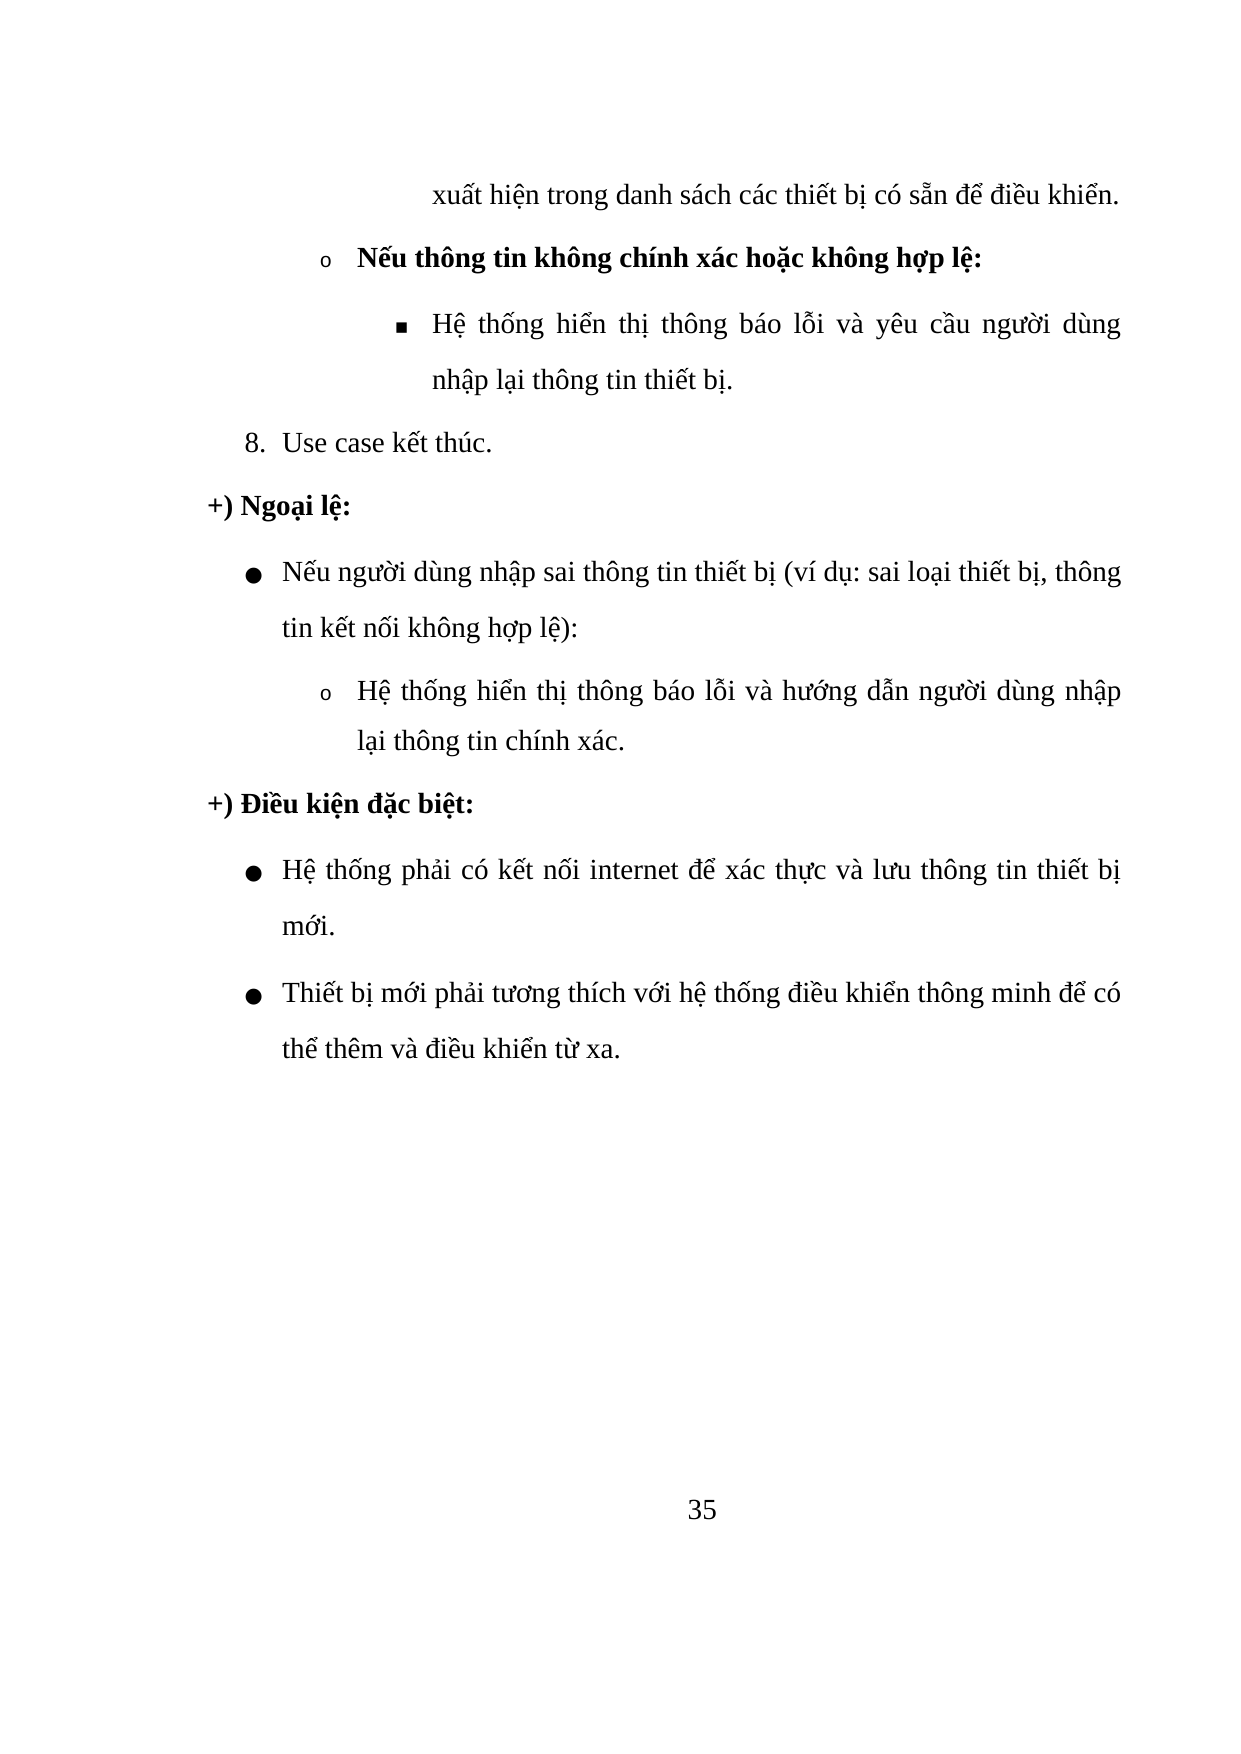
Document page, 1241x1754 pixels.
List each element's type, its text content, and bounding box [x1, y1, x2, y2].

list Hệ thống hiển thị thông báo lỗi và hướng dẫn người dùng nhập lại thông tin chính xác. [319, 673, 1122, 757]
list Thiết bị mới phải tương thích với hệ thống điều khiển thông minh để có thể thêm và điều khiển từ xa. [244, 971, 1122, 1064]
list Hệ thống phải có kết nối internet để xác thực và lưu thông tin thiết bị mới. [244, 849, 1122, 942]
list Hệ thống hiển thị thông báo lỗi và yêu cầu người dùng nhập lại thông tin thiết bị. [394, 303, 1122, 396]
list Nếu thông tin không chính xác hoặc không hợp lệ: [319, 240, 1122, 273]
list Use case kết thúc. [244, 425, 1122, 459]
text +) Ngoại lệ: [207, 488, 1122, 521]
text +) Điều kiện đặc biệt: [207, 786, 1122, 820]
list Nếu người dùng nhập sai thông tin thiết bị (ví dụ: sai loại thiết bị, thông tin kết nối không hợp lệ): [244, 551, 1122, 644]
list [394, 177, 1122, 211]
